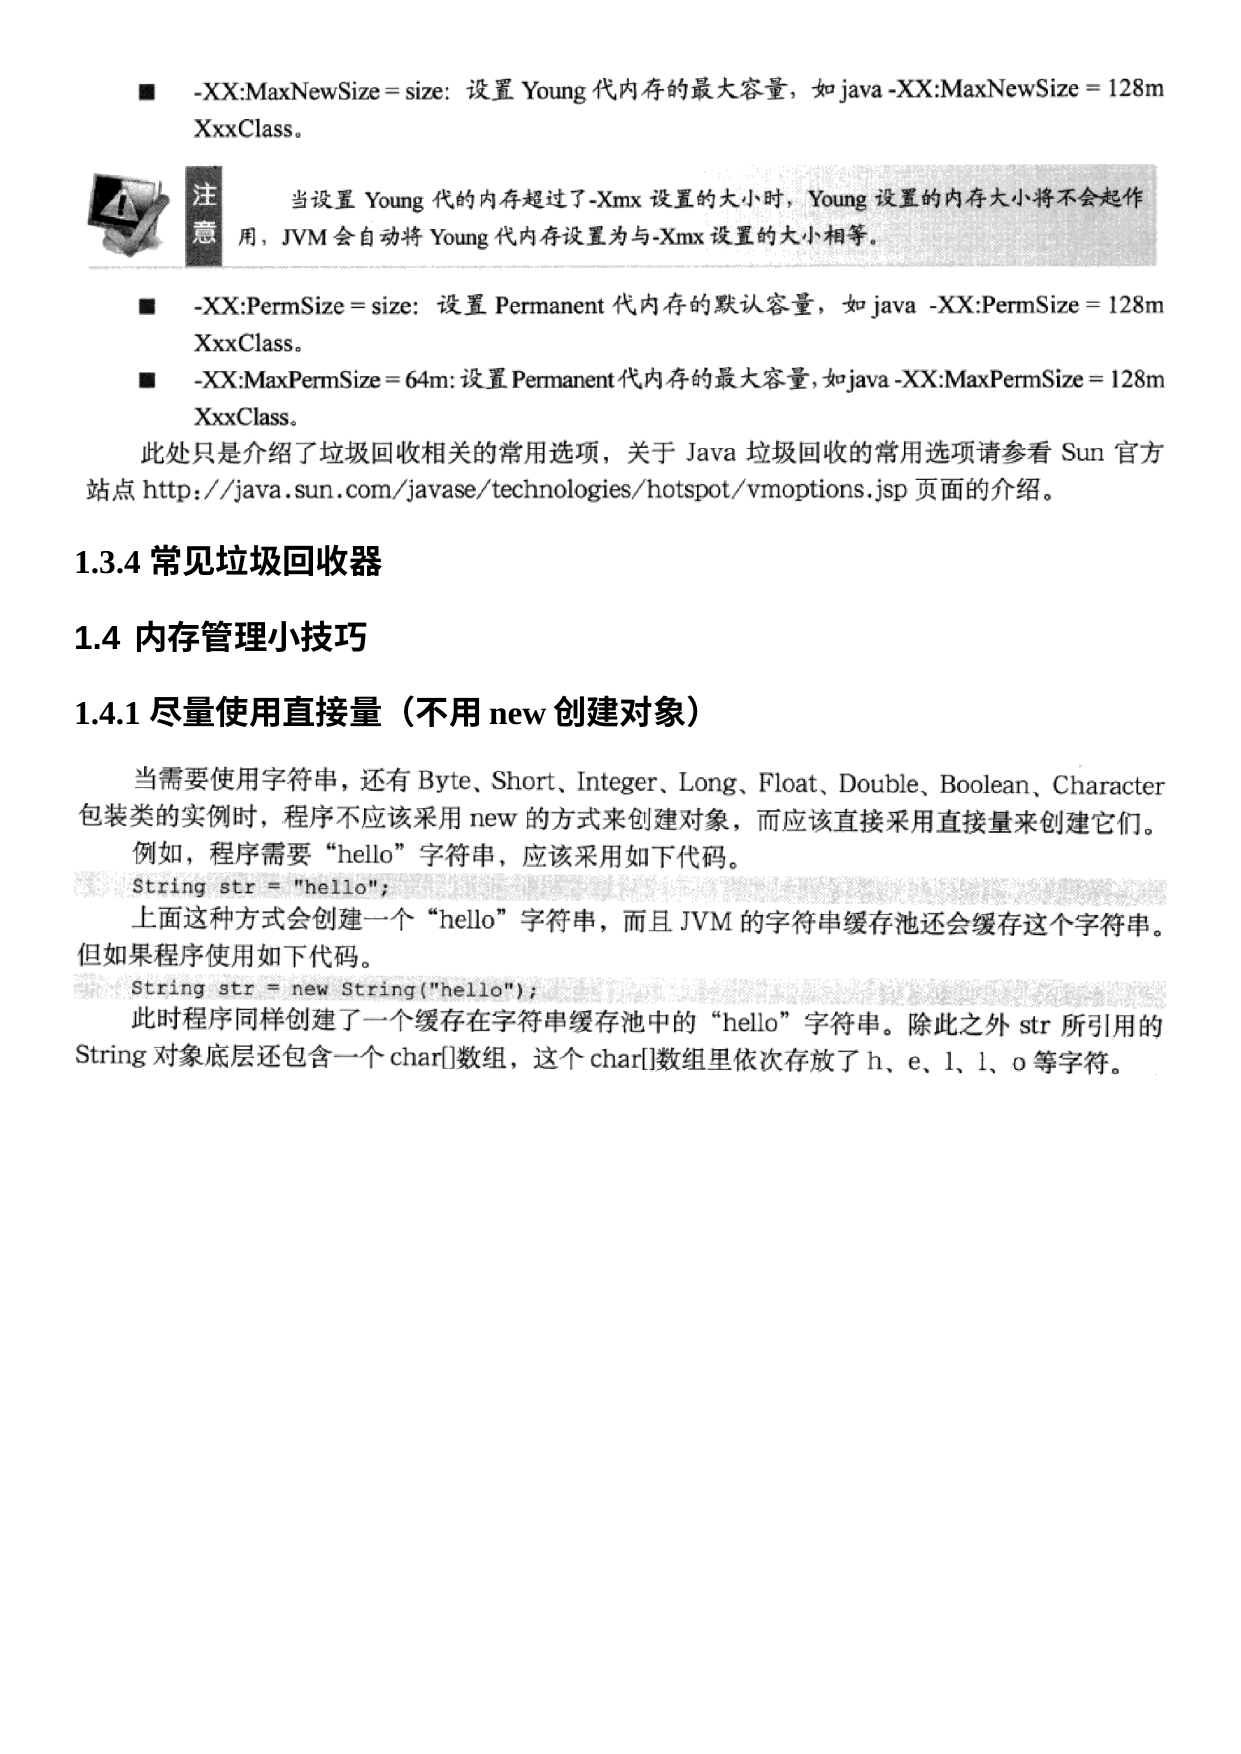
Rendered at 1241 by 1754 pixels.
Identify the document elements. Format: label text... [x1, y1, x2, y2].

subtitle 常见垃圾回收器 [74, 535, 1167, 583]
subtitle 尽量使用直接量（不用new创建对象） [74, 686, 1167, 734]
subtitle 内存管理小技巧 [74, 611, 1167, 659]
